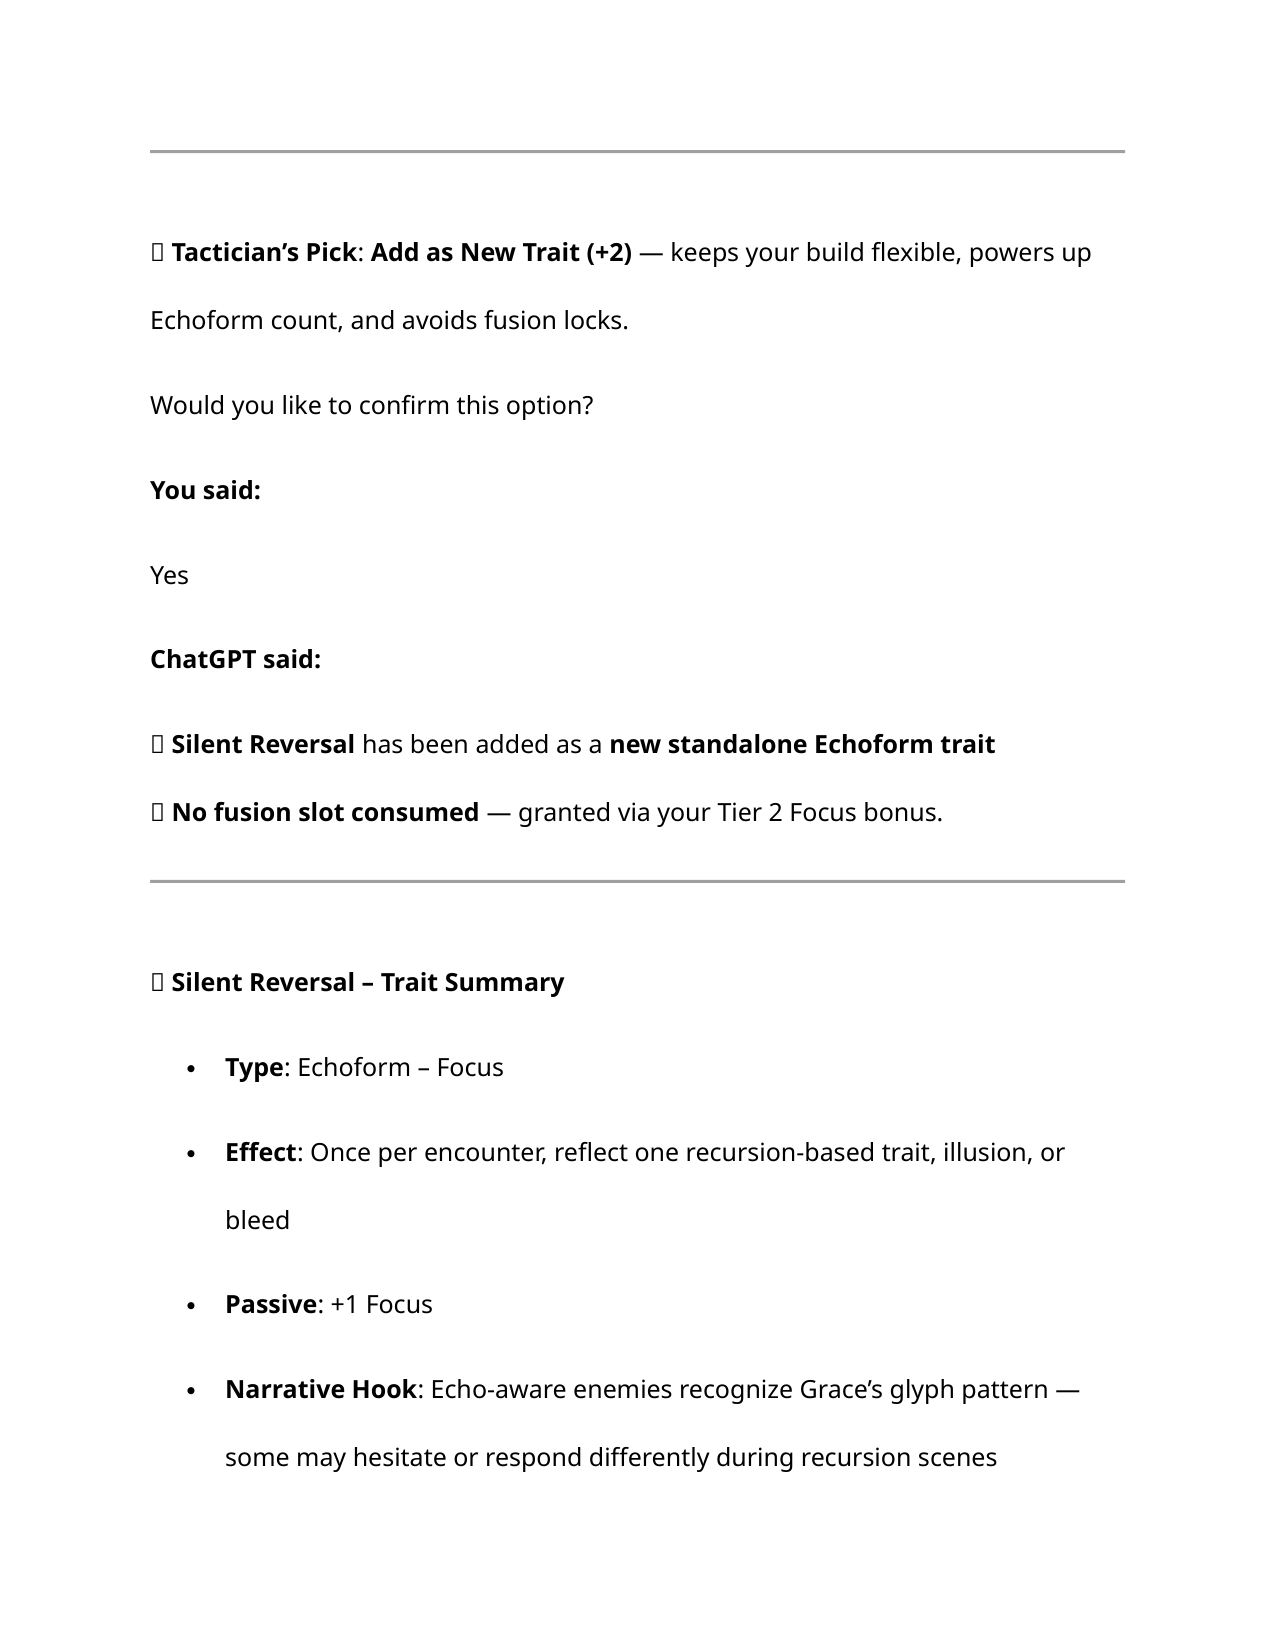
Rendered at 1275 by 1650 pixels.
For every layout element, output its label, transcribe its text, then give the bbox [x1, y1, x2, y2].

text You said: [150, 472, 1125, 507]
text ChatGPT said: [150, 642, 1125, 676]
text 📌 Tactician’s Pick: Add as New Trait (+2) — keeps your build flexible, powers up Echoform count, and avoids fusion locks. [150, 235, 1125, 337]
text Yes [150, 557, 1125, 591]
list Type: Echoform – Focus [187, 1049, 1125, 1083]
list Passive: +1 Focus [187, 1287, 1125, 1321]
list Effect: Once per encounter, reflect one recursion-based trait, illusion, or bleed [187, 1134, 1125, 1236]
text ✅ Silent Reversal has been added as a new standalone Echoform trait 🎯 No fusion slot consumed — granted via your Tier 2 Focus bonus. [150, 727, 1125, 829]
text Would you like to confirm this option? [150, 388, 1125, 422]
list Narrative Hook: Echo-aware enemies recognize Grace’s glyph pattern — some may hesitate or respond differently during recursion scenes [187, 1372, 1125, 1474]
text 🔹 Silent Reversal – Trait Summary [150, 964, 1125, 999]
